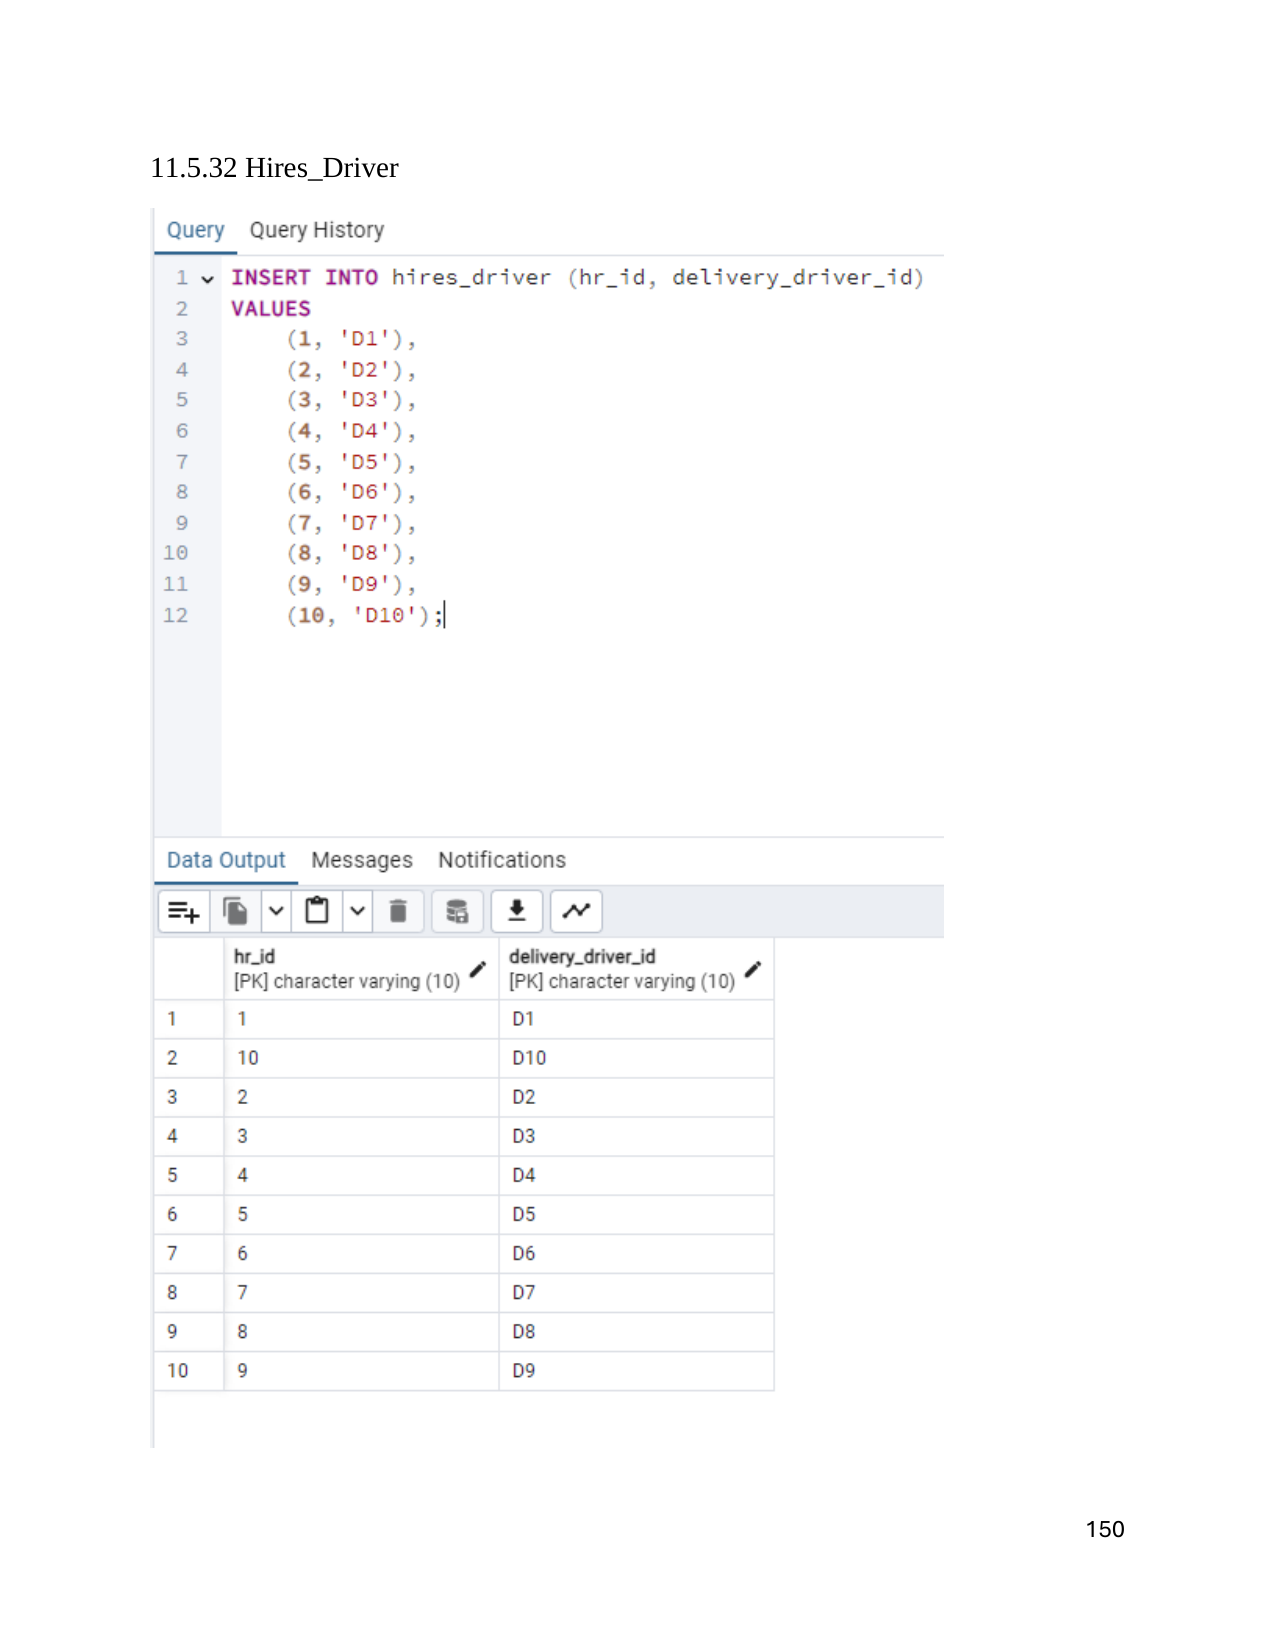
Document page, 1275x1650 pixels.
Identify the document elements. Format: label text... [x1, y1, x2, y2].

subtitle 11.5.32 Hires_Driver [150, 150, 1125, 183]
picture [150, 208, 944, 1448]
